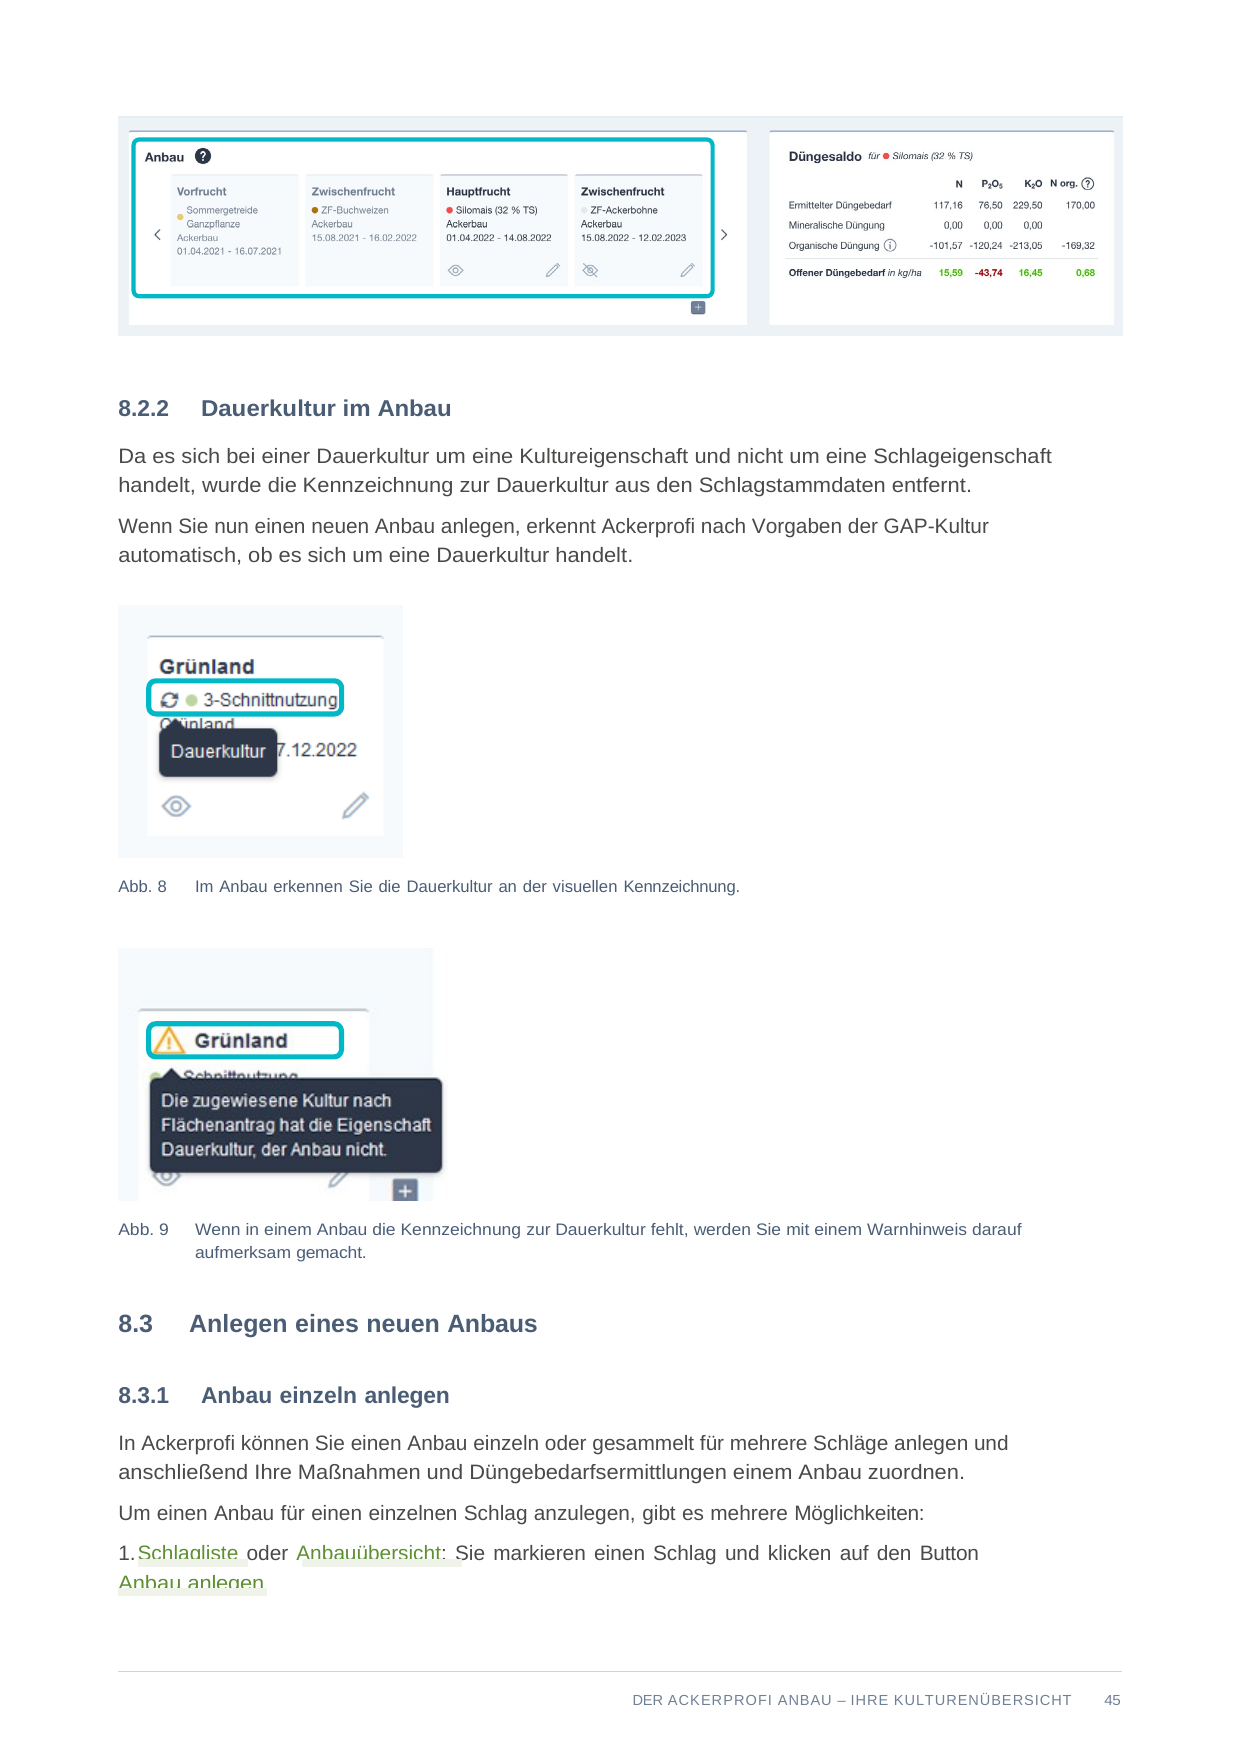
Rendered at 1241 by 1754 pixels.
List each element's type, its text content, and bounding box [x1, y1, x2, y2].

list Schlagliste oder Anbauübersicht: Sie markieren einen Schlag und klicken auf den Button [118, 1541, 1240, 1565]
text Wenn Sie nun einen neuen Anbau anlegen, erkennt Ackerprofi nach Vorgaben der GAP-Kultur automatisch, ob es sich um eine Dauerkultur handelt. [118, 513, 1110, 566]
picture [118, 116, 1123, 336]
picture [118, 948, 448, 1201]
text Abb. 9 Wenn in einem Anbau die Kennzeichnung zur Dauerkultur fehlt, werden Sie mit einem Warnhinweis darauf aufmerksam gemacht. [118, 1220, 1115, 1262]
text In Ackerprofi können Sie einen Anbau einzeln oder gesammelt für mehrere Schläge anlegen und anschließend Ihre Maßnahmen und Düngebedarfsermittlungen einem Anbau zuordnen. [118, 1431, 1118, 1483]
text Um einen Anbau für einen einzelnen Schlag anzulegen, gibt es mehrere Möglichkeiten: [118, 1500, 1240, 1524]
picture [118, 605, 403, 858]
text Da es sich bei einer Dauerkultur um eine Kultureigenschaft und nicht um eine Schlageigenschaft handelt, wurde die Kennzeichnung zur Dauerkultur aus den Schlagstammdaten entfernt. [118, 444, 1118, 497]
subtitle Anbau einzeln anlegen [118, 1382, 1240, 1408]
text Anbau anlegen [118, 1570, 1240, 1594]
subtitle Dauerkultur im Anbau [118, 395, 1240, 421]
subtitle Anlegen eines neuen Anbaus [118, 1309, 1240, 1337]
text Abb. 8 Im Anbau erkennen Sie die Dauerkultur an der visuellen Kennzeichnung. [118, 877, 1240, 896]
